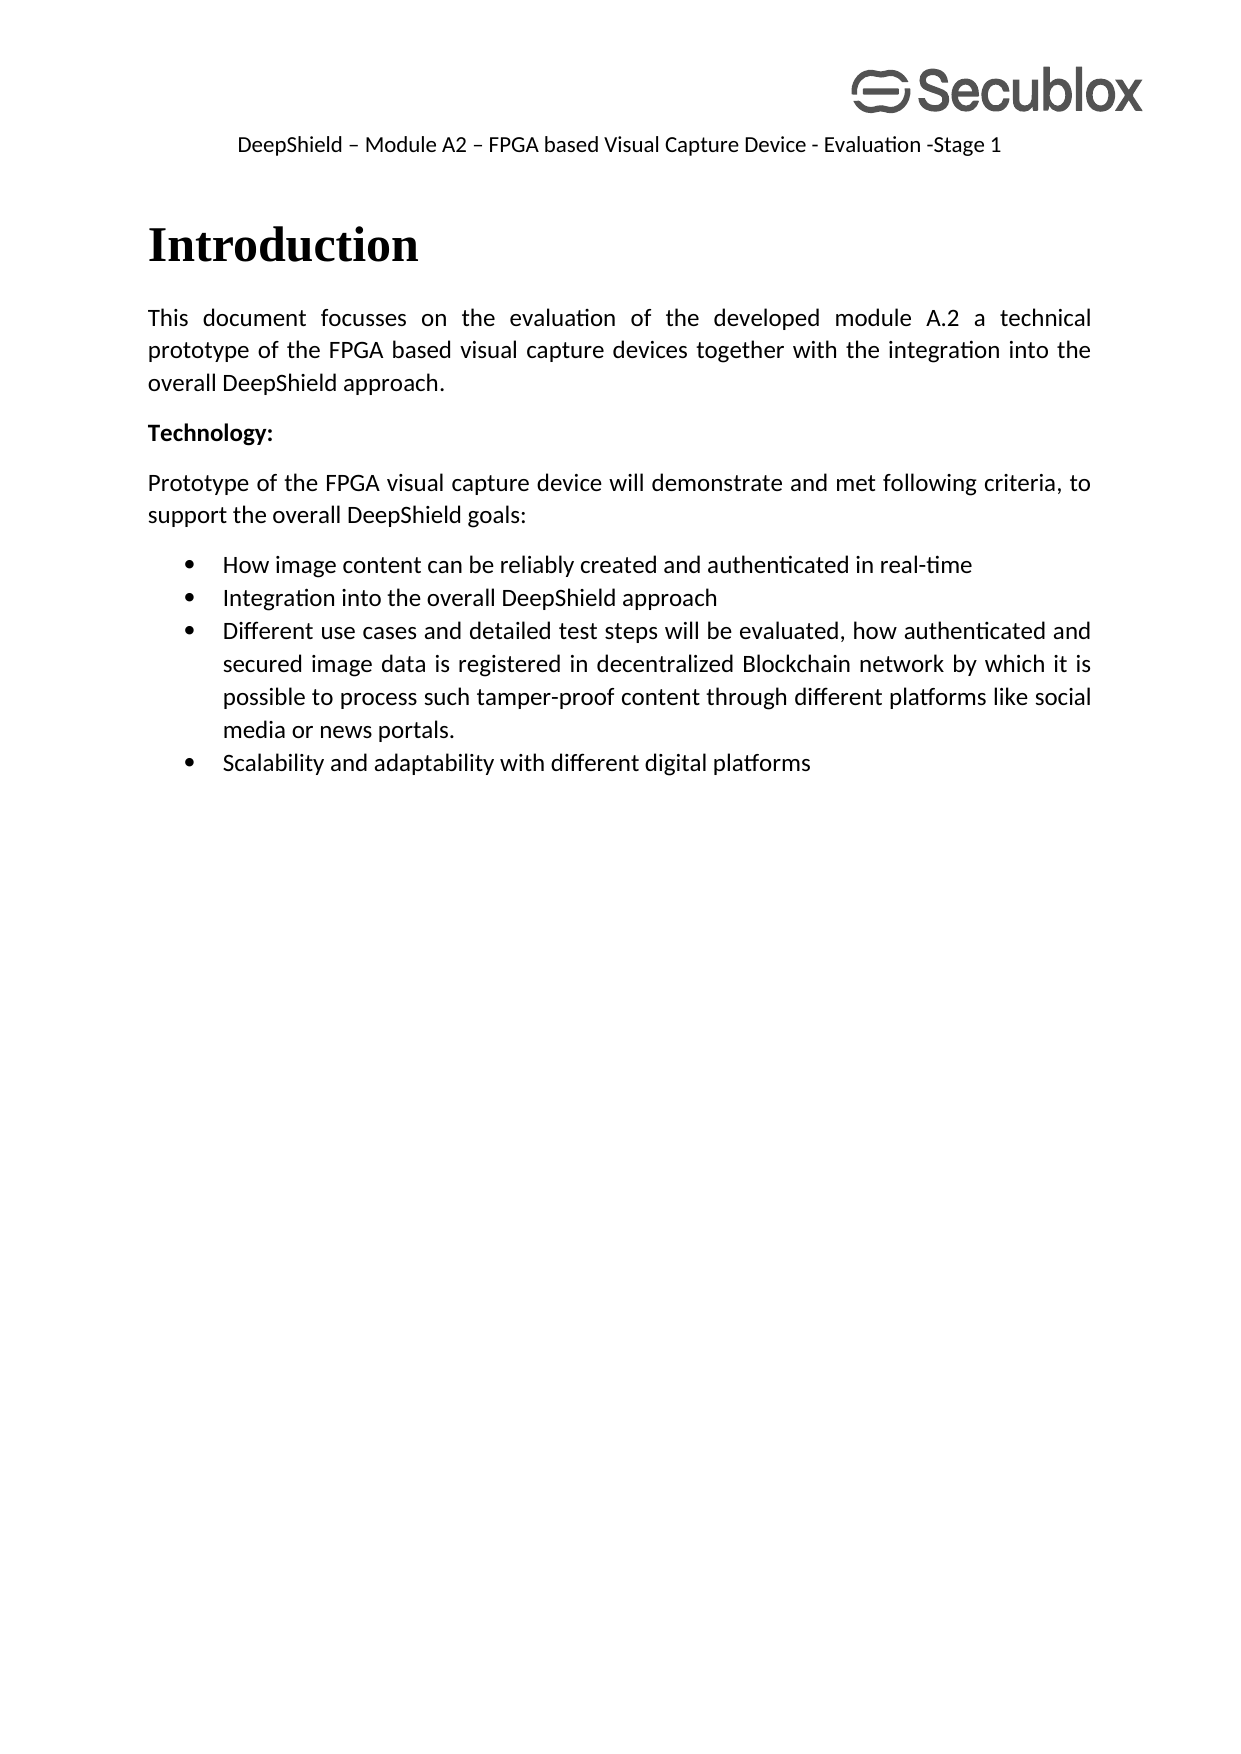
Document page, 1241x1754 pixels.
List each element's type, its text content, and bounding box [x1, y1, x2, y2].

list How image content can be reliably created and authenticated in real-time [185, 549, 1093, 580]
list Integration into the overall DeepShield approach [185, 582, 1093, 613]
text This document focusses on the evaluation of the developed module A.2 a technical prototype of the FPGA based visual capture devices together with the integration into the overall DeepShield approach. [148, 302, 1093, 398]
subtitle Introduction [148, 215, 1093, 272]
list Different use cases and detailed test steps will be evaluated, how authenticated and secured image data is registered in decentralized Blockchain network by which it is possible to process such tamper-proof content through different platforms like social media or news portals. [185, 615, 1093, 744]
list Scalability and adaptability with different digital platforms [185, 747, 1093, 777]
text Prototype of the FPGA visual capture device will demonstrate and met following criteria, to support the overall DeepShield goals: [148, 467, 1093, 530]
text Technology: [148, 417, 1093, 448]
